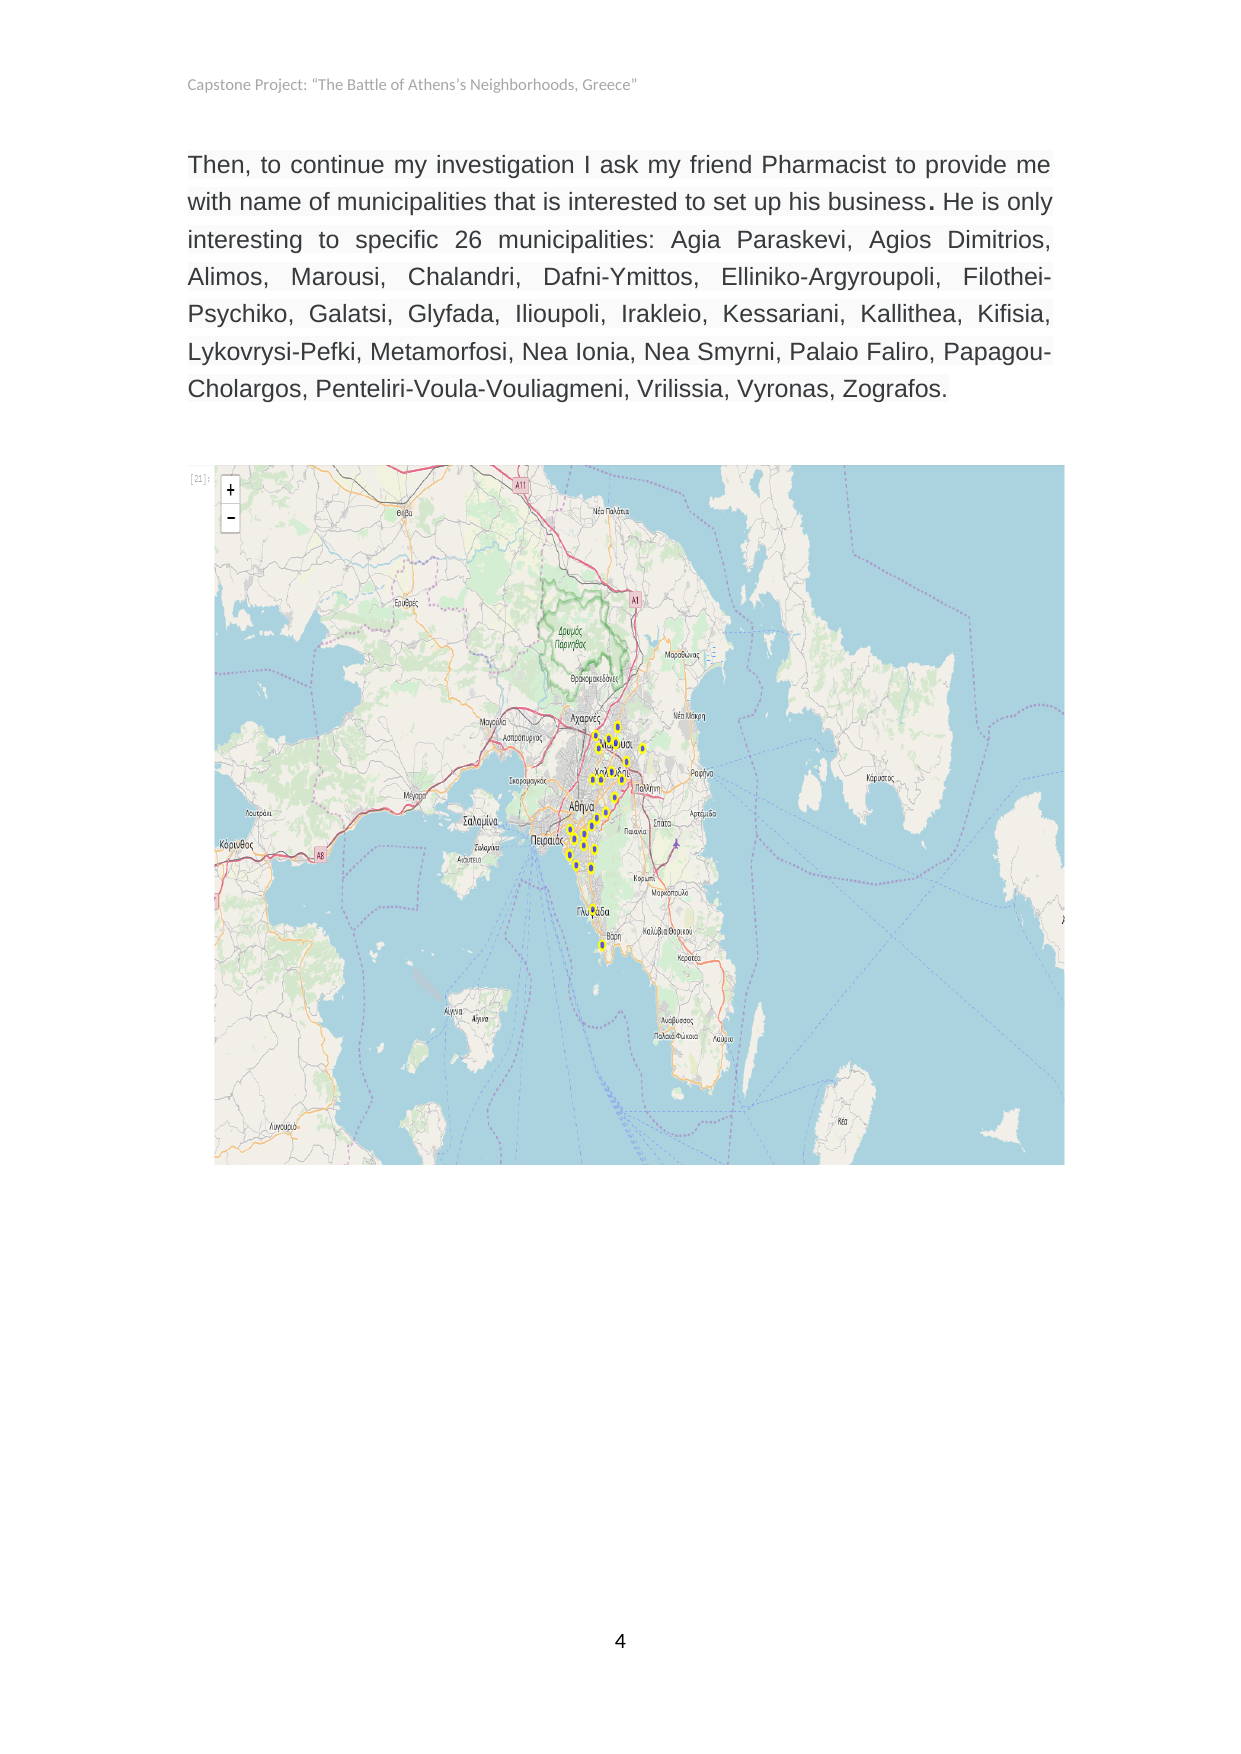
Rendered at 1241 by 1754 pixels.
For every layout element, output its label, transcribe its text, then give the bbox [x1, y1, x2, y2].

picture [187, 465, 1066, 1165]
list Then, to continue my investigation I ask my friend Pharmacist to provide me with name of municipalities that is interested to set up his business. He is only interesting to specific 26 municipalities: Agia Paraskevi, Agios Dimitrios, Alimos, Marousi, Chalandri, Dafni-Ymittos, Elliniko-Argyroupoli, Filothei-Psychiko, Galatsi, Glyfada, Ilioupoli, Irakleio, Kessariani, Kallithea, Kifisia, Lykovrysi-Pefki, Metamorfosi, Nea Ionia, Nea Smyrni, Palaio Faliro, Papagou-Cholargos, Penteliri-Voula-Vouliagmeni, Vrilissia, Vyronas, Zografos. [187, 199, 1053, 284]
list Then, to continue my investigation I ask my friend Pharmacist to provide me with name of municipalities that is interested to set up his business. He is only interesting to specific 26 municipalities: Agia Paraskevi, Agios Dimitrios, Alimos, Marousi, Chalandri, Dafni-Ymittos, Elliniko-Argyroupoli, Filothei-Psychiko, Galatsi, Glyfada, Ilioupoli, Irakleio, Kessariani, Kallithea, Kifisia, Lykovrysi-Pefki, Metamorfosi, Nea Ionia, Nea Smyrni, Palaio Faliro, Papagou-Cholargos, Penteliri-Voula-Vouliagmeni, Vrilissia, Vyronas, Zografos. [187, 285, 1053, 402]
list Then, to continue my investigation I ask my friend Pharmacist to provide me with name of municipalities that is interested to set up his business. He is only interesting to specific 26 municipalities: Agia Paraskevi, Agios Dimitrios, Alimos, Marousi, Chalandri, Dafni-Ymittos, Elliniko-Argyroupoli, Filothei-Psychiko, Galatsi, Glyfada, Ilioupoli, Irakleio, Kessariani, Kallithea, Kifisia, Lykovrysi-Pefki, Metamorfosi, Nea Ionia, Nea Smyrni, Palaio Faliro, Papagou-Cholargos, Penteliri-Voula-Vouliagmeni, Vrilissia, Vyronas, Zografos. [187, 150, 1053, 197]
